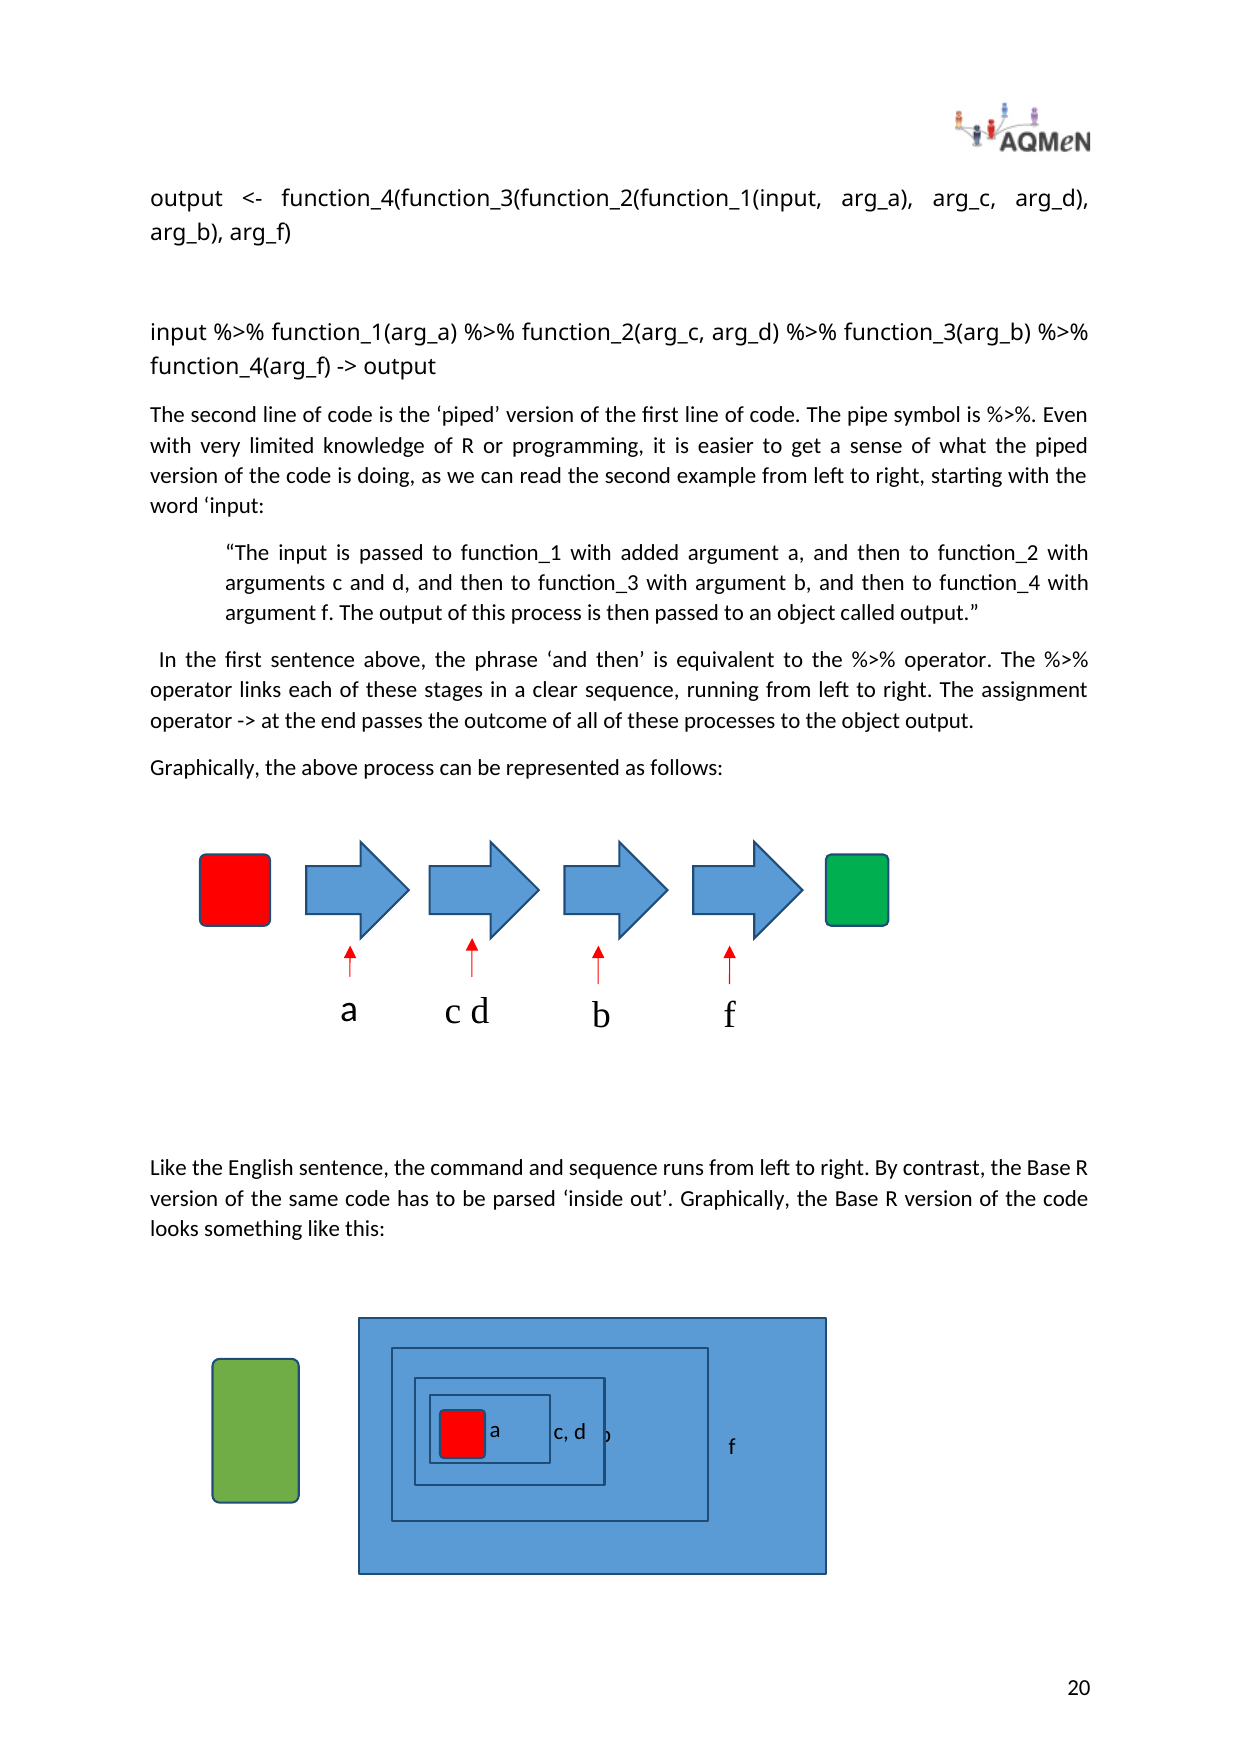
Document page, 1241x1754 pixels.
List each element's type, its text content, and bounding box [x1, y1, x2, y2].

text Like the English sentence, the command and sequence runs from left to right. By contrast, the Base R version of the same code has to be parsed ‘inside out’. Graphically, the Base R version of the code looks something like this: [150, 1153, 1090, 1242]
picture [955, 73, 1091, 182]
text output <- function_4(function_3(function_2(function_1(input, arg_a), arg_c, arg_d), arg_b), arg_f) [150, 182, 1090, 247]
text input %>% function_1(arg_a) %>% function_2(arg_c, arg_d) %>% function_3(arg_b) %>% function_4(arg_f) -> output [150, 316, 1090, 381]
text Graphically, the above process can be represented as follows: [150, 753, 1090, 781]
text “The input is passed to function_1 with added argument a, and then to function_2 with arguments c and d, and then to function_3 with argument b, and then to function_4 with argument f. The output of this process is then passed to an object called output.” [225, 538, 1090, 626]
text The second line of code is the ‘piped’ version of the first line of code. The pipe symbol is %>%. Even with very limited knowledge of R or programming, it is easier to get a sense of what the piped version of the code is doing, as we can read the second example from left to right, starting with the word ‘input: [150, 401, 1090, 519]
text In the first sentence above, the phrase ‘and then’ is equivalent to the %>% operator. The %>% operator links each of these stages in a clear sequence, running from left to right. The assignment operator -> at the end passes the outcome of all of these processes to the object output. [150, 645, 1090, 734]
